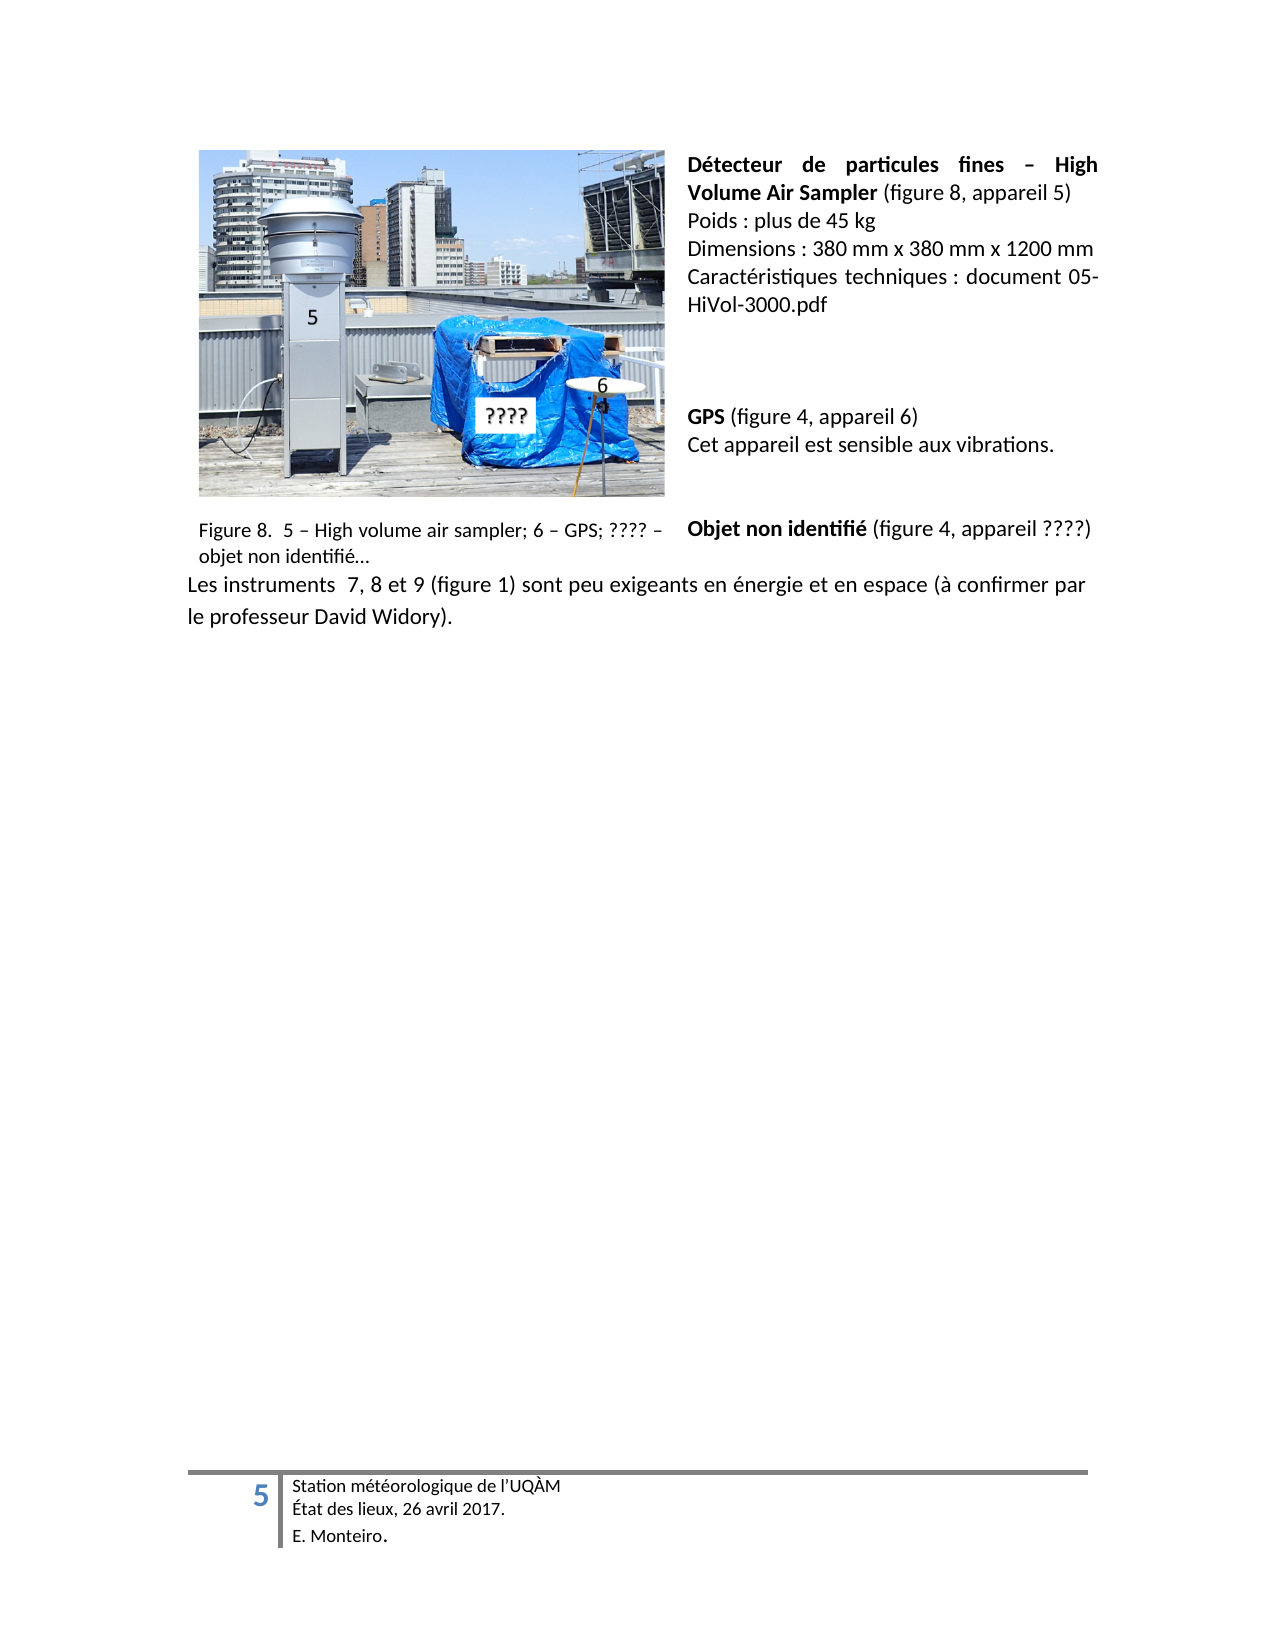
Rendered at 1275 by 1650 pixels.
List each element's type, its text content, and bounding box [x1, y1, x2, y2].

table_header Détecteur de particules fines – High Volume Air Sampler (figure 8, appareil 5) Poids : plus de 45 kg Dimensions : 380 mm x 380 mm x 1200 mm Caractéristiques techniques : document 05-HiVol-3000.pdf GPS (figure 4, appareil 6) Cet appareil est sensible aux vibrations. Objet non identifié (figure 4, appareil ????) [676, 150, 1110, 570]
picture [198, 150, 665, 497]
text Les instruments 7, 8 et 9 (figure 1) sont peu exigeants en énergie et en espace (à confirmer par le professeur David Widory). [187, 570, 1087, 631]
table_header Figure 8. 5 – High volume air sampler; 6 – GPS; ???? – objet non identifié… [188, 150, 676, 570]
